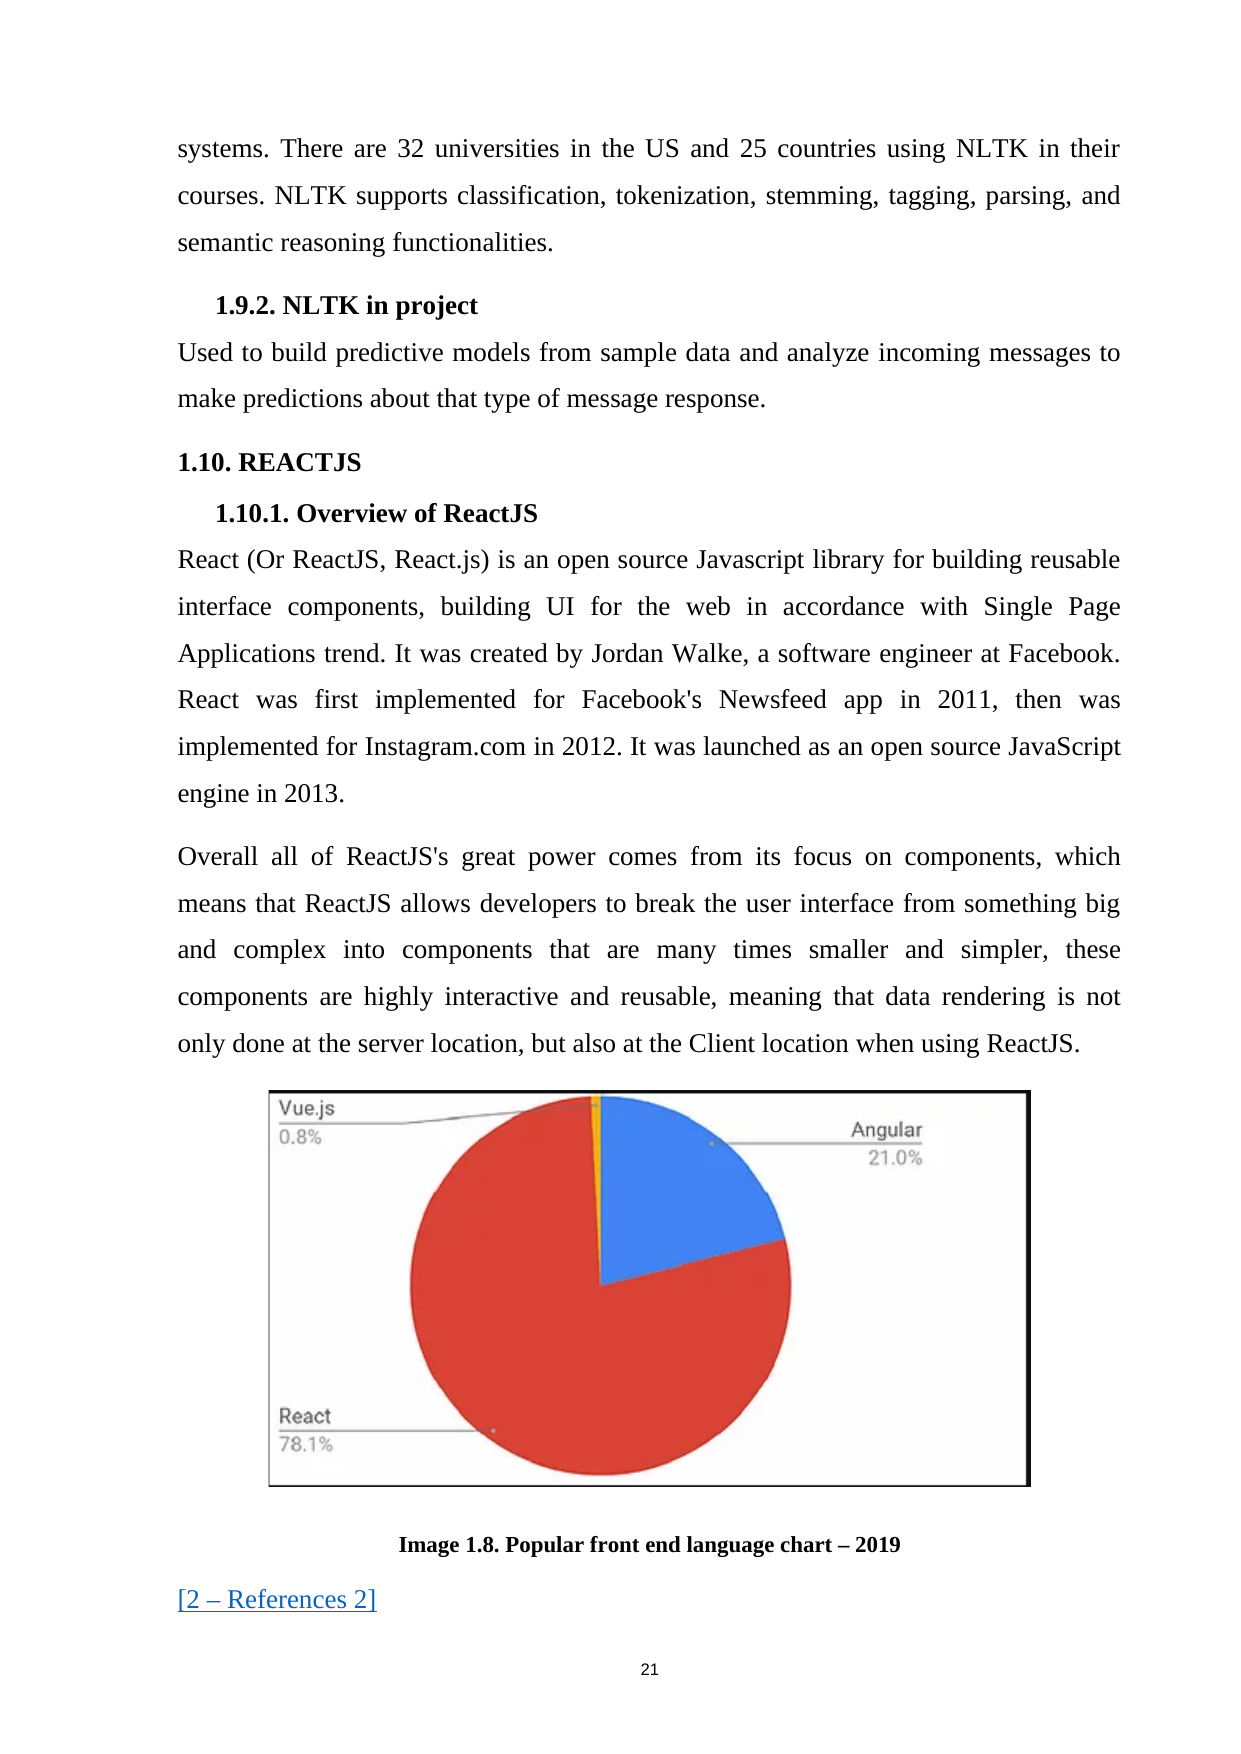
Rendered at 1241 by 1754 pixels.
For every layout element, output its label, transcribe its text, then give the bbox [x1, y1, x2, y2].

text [177, 132, 1122, 257]
picture [268, 1090, 1031, 1487]
text React (Or ReactJS, React.js) is an open source Javascript library for building reusable interface components, building UI for the web in accordance with Single Page Applications trend. It was created by Jordan Walke, a software engineer at Facebook. React was first implemented for Facebook's Newsfeed app in 2011, then was implemented for Instagram.com in 2012. It was launched as an open source JavaScript engine in 2013. [177, 543, 1122, 808]
subtitle REACTJS [177, 446, 1122, 477]
text Overall all of ReactJS's great power comes from its focus on components, which means that ReactJS allows developers to break the user interface from something big and complex into components that are many times smaller and simpler, these components are highly interactive and reusable, meaning that data rendering is not only done at the server location, but also at the Client location when using ReactJS. [177, 840, 1122, 1058]
subtitle Overview of ReactJS [215, 497, 1122, 528]
text [2 – References 2] [177, 1583, 1122, 1615]
text Used to build predictive models from sample data and analyze incoming messages to make predictions about that type of message response. [177, 336, 1122, 414]
subtitle NLTK in project [215, 289, 1122, 320]
text Image 1.8. Popular front end language chart – 2019 [177, 1532, 1122, 1558]
